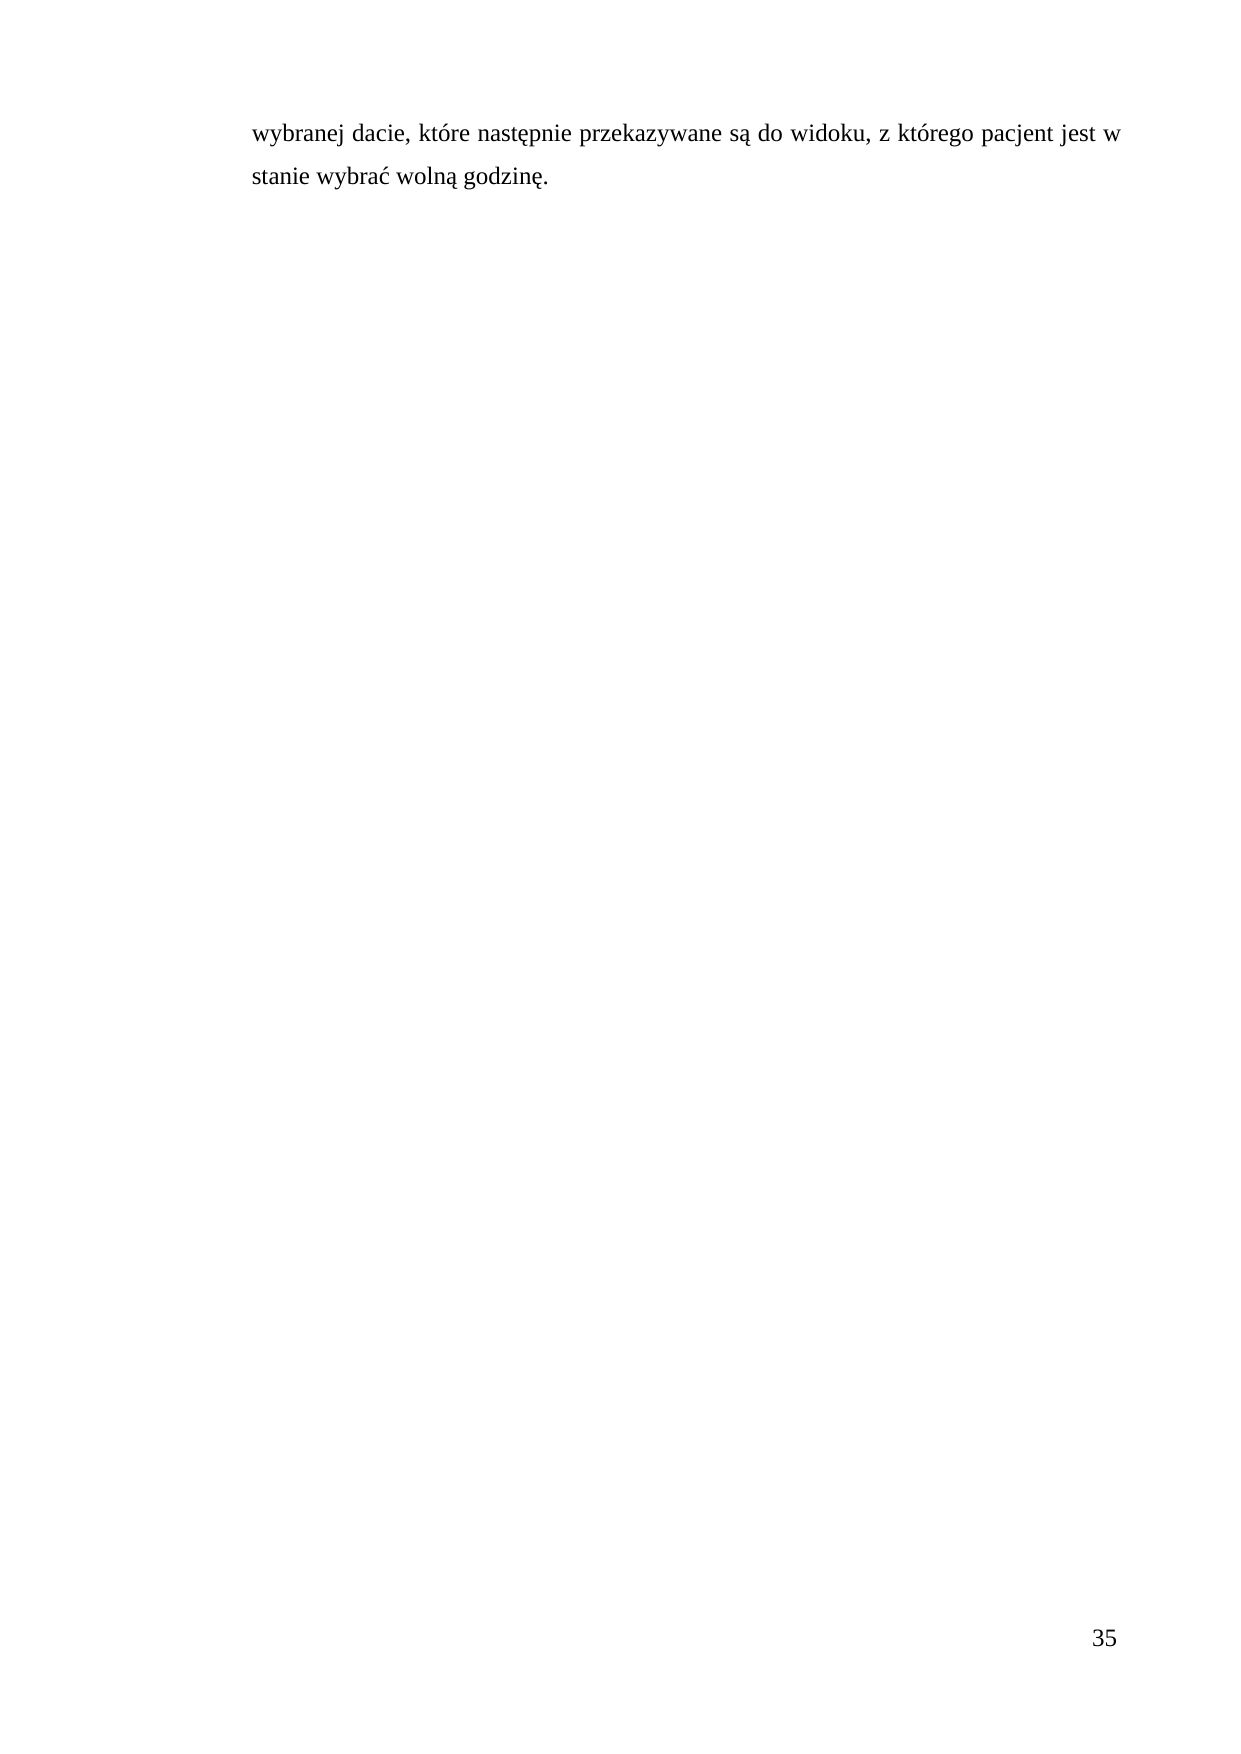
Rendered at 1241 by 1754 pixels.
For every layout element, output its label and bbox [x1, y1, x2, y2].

text [252, 118, 1122, 190]
